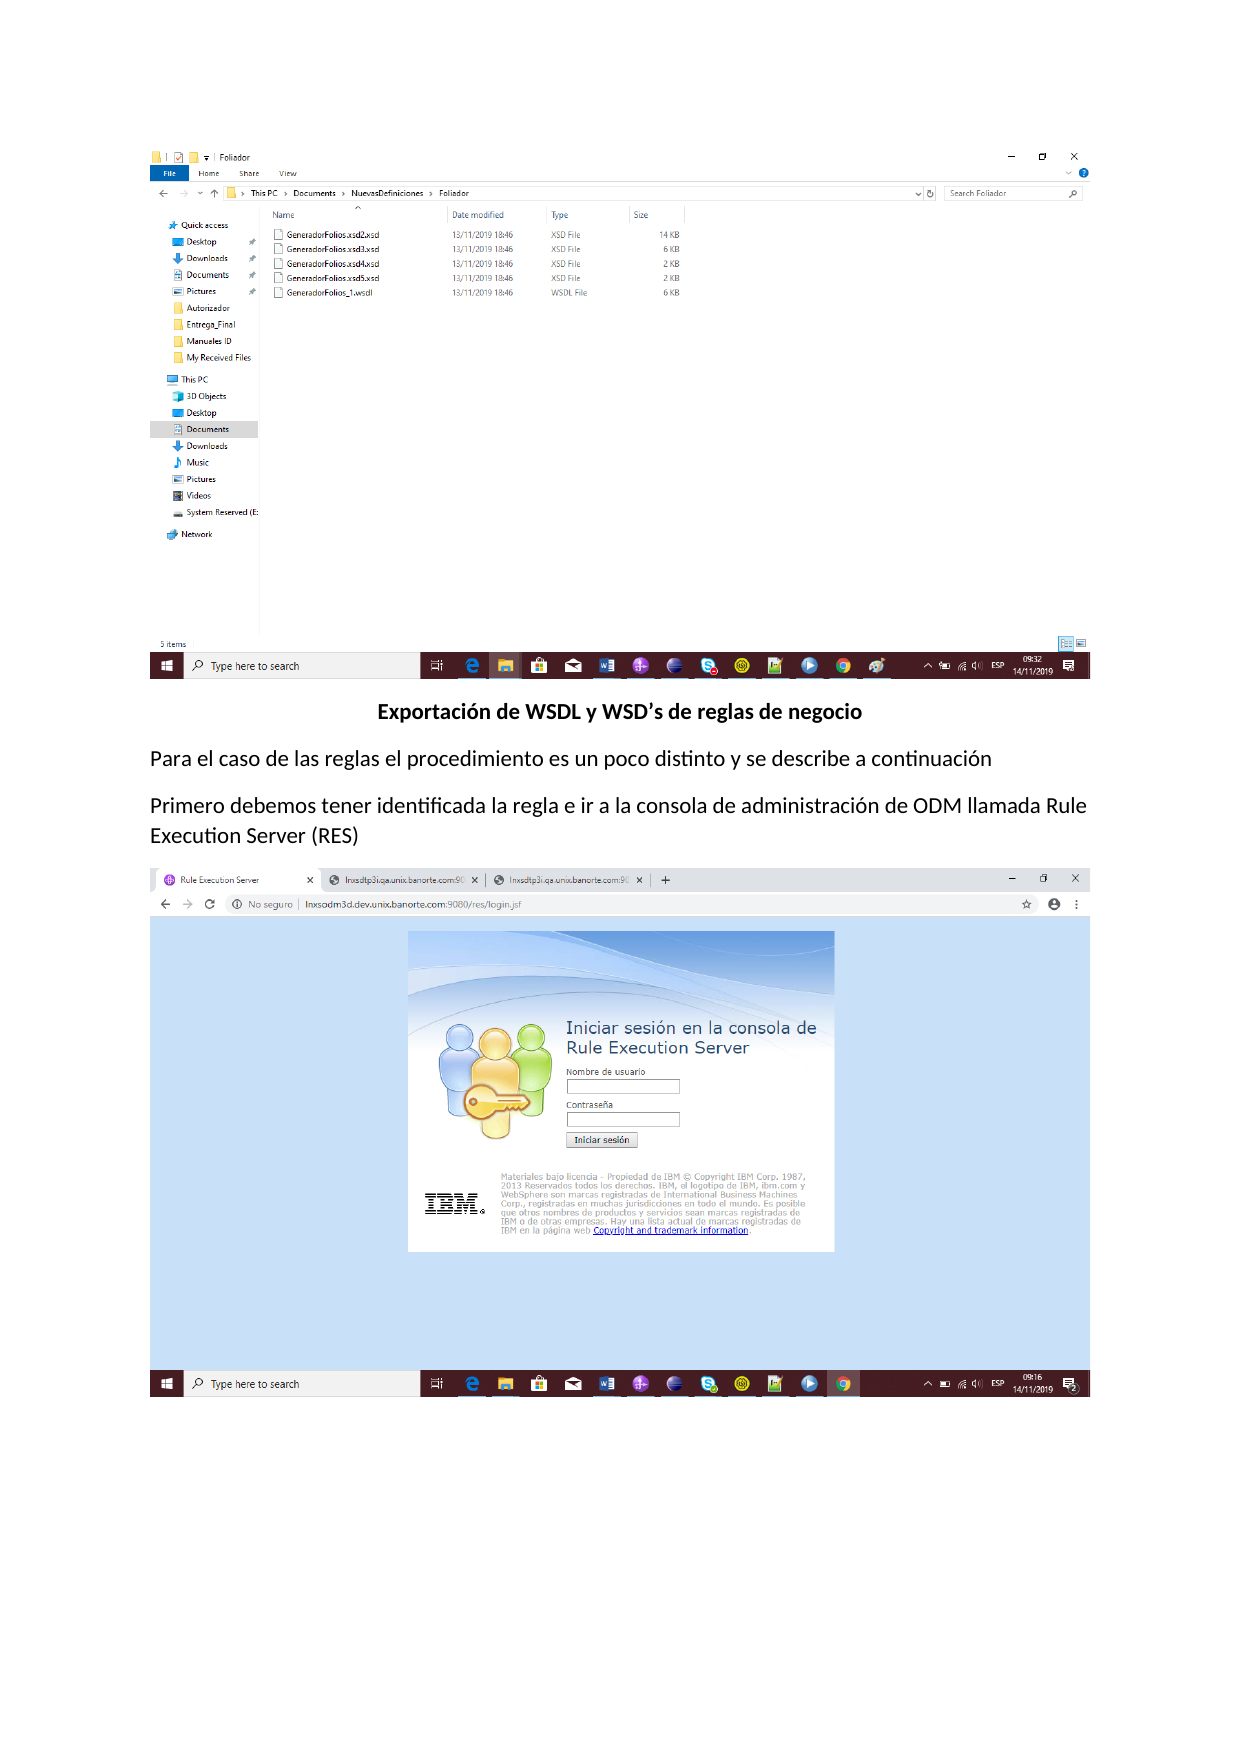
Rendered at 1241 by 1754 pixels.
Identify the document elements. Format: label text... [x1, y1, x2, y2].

picture [150, 868, 1091, 1397]
text Exportación de WSDL y WSD’s de reglas de negocio [150, 697, 1090, 726]
text Para el caso de las reglas el procedimiento es un poco distinto y se describe a continuación [150, 744, 1090, 772]
text Primero debemos tener identificada la regla e ir a la consola de administración de ODM llamada Rule Execution Server (RES) [150, 791, 1090, 849]
picture [150, 150, 1091, 679]
